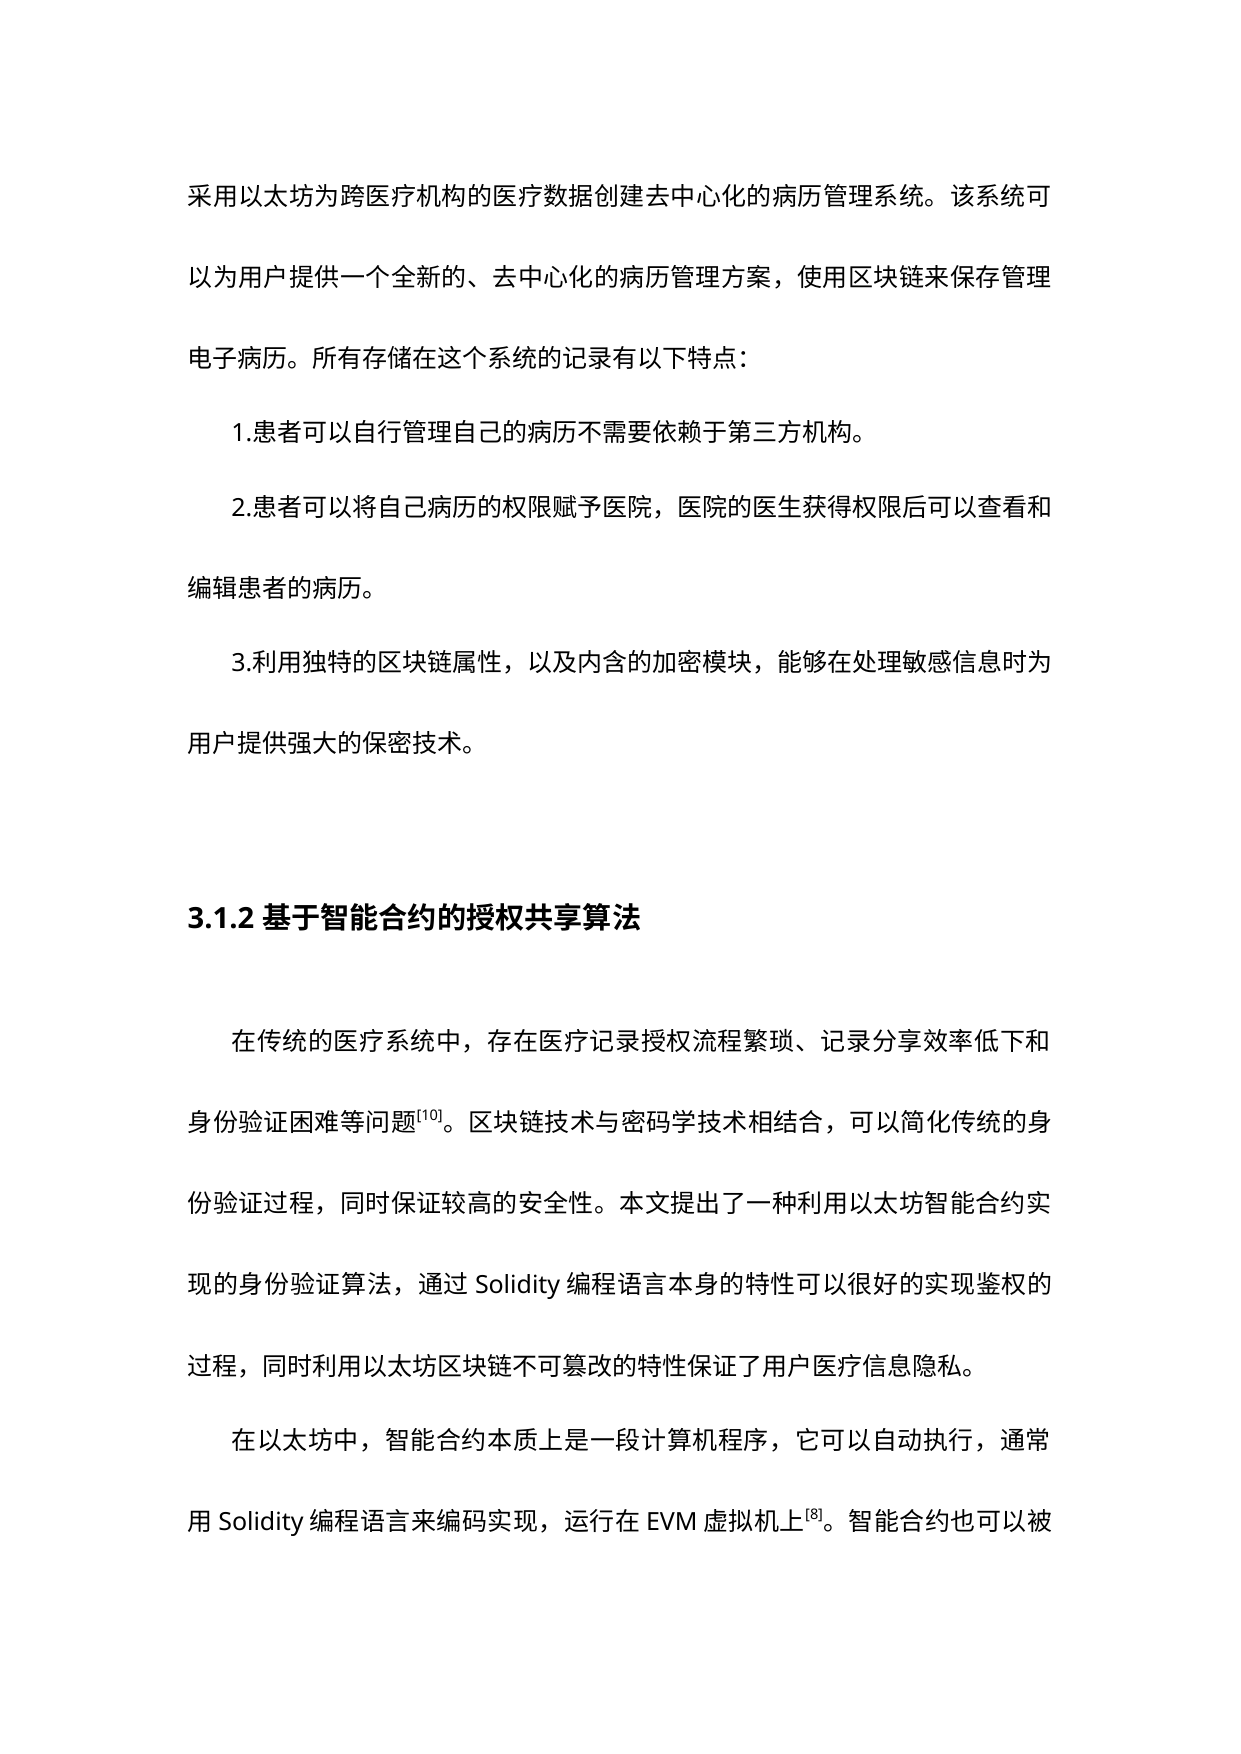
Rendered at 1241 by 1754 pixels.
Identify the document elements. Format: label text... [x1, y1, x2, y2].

text 1.患者可以自行管理自己的病历不需要依赖于第三方机构。 [187, 398, 1053, 463]
text 在传统的医疗系统中，存在医疗记录授权流程繁琐、记录分享效率低下和身份验证困难等问题[10]。区块链技术与密码学技术相结合，可以简化传统的身份验证过程，同时保证较高的安全性。本文提出了一种利用以太坊智能合约实现的身份验证算法，通过Solidity编程语言本身的特性可以很好的实现鉴权的过程，同时利用以太坊区块链不可篡改的特性保证了用户医疗信息隐私。 [187, 1007, 1053, 1397]
subtitle 3.1.2 基于智能合约的授权共享算法 [187, 884, 1053, 949]
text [187, 1406, 1053, 1552]
text 3.利用独特的区块链属性，以及内含的加密模块，能够在处理敏感信息时为用户提供强大的保密技术。 [187, 628, 1053, 774]
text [187, 162, 1053, 389]
text 2.患者可以将自己病历的权限赋予医院，医院的医生获得权限后可以查看和编辑患者的病历。 [187, 473, 1053, 619]
